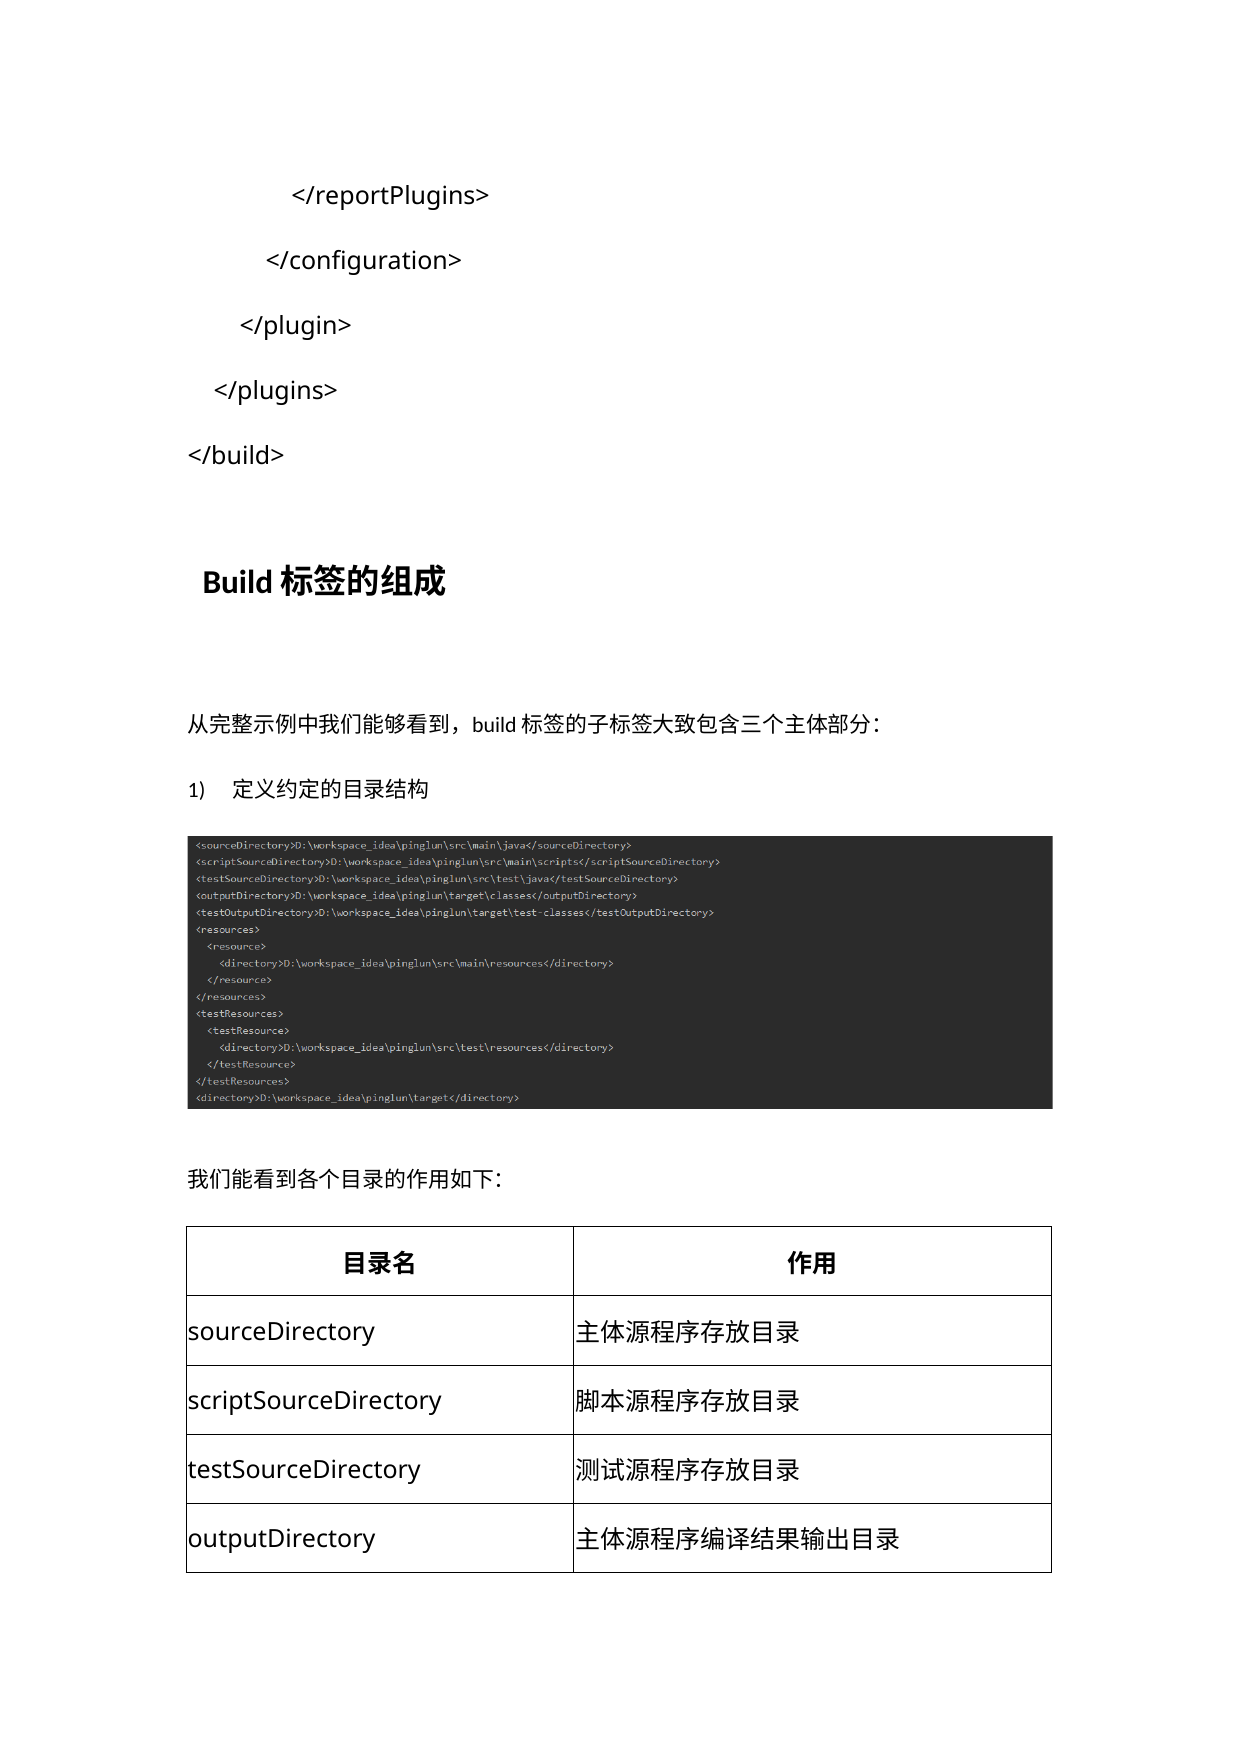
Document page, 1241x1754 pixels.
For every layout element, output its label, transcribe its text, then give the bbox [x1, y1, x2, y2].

table_cell sourceDirectory [187, 1296, 573, 1364]
text </plugins> [187, 357, 1053, 422]
table_cell 主体源程序编译结果输出目录 [574, 1504, 1051, 1572]
table_cell testSourceDirectory [187, 1435, 573, 1503]
text 我们能看到各个目录的作用如下： [187, 1161, 1053, 1194]
text </build> [187, 422, 1053, 487]
table_cell outputDirectory [187, 1504, 573, 1572]
table_cell scriptSourceDirectory [187, 1366, 573, 1434]
picture [187, 836, 1053, 1109]
text </reportPlugins> [187, 162, 1053, 227]
table_cell 脚本源程序存放目录 [574, 1366, 1051, 1434]
text </configuration> [187, 227, 1053, 292]
table_cell 主体源程序存放目录 [574, 1296, 1051, 1364]
subtitle Build标签的组成 [202, 547, 1053, 612]
text </plugin> [187, 292, 1053, 357]
table_cell 测试源程序存放目录 [574, 1435, 1051, 1503]
text 从完整示例中我们能够看到，build 标签的子标签大致包含三个主体部分： [187, 706, 1053, 739]
table_header 目录名 [187, 1227, 573, 1295]
table_header 作用 [574, 1227, 1051, 1295]
list 定义约定的目录结构 [187, 771, 1053, 804]
